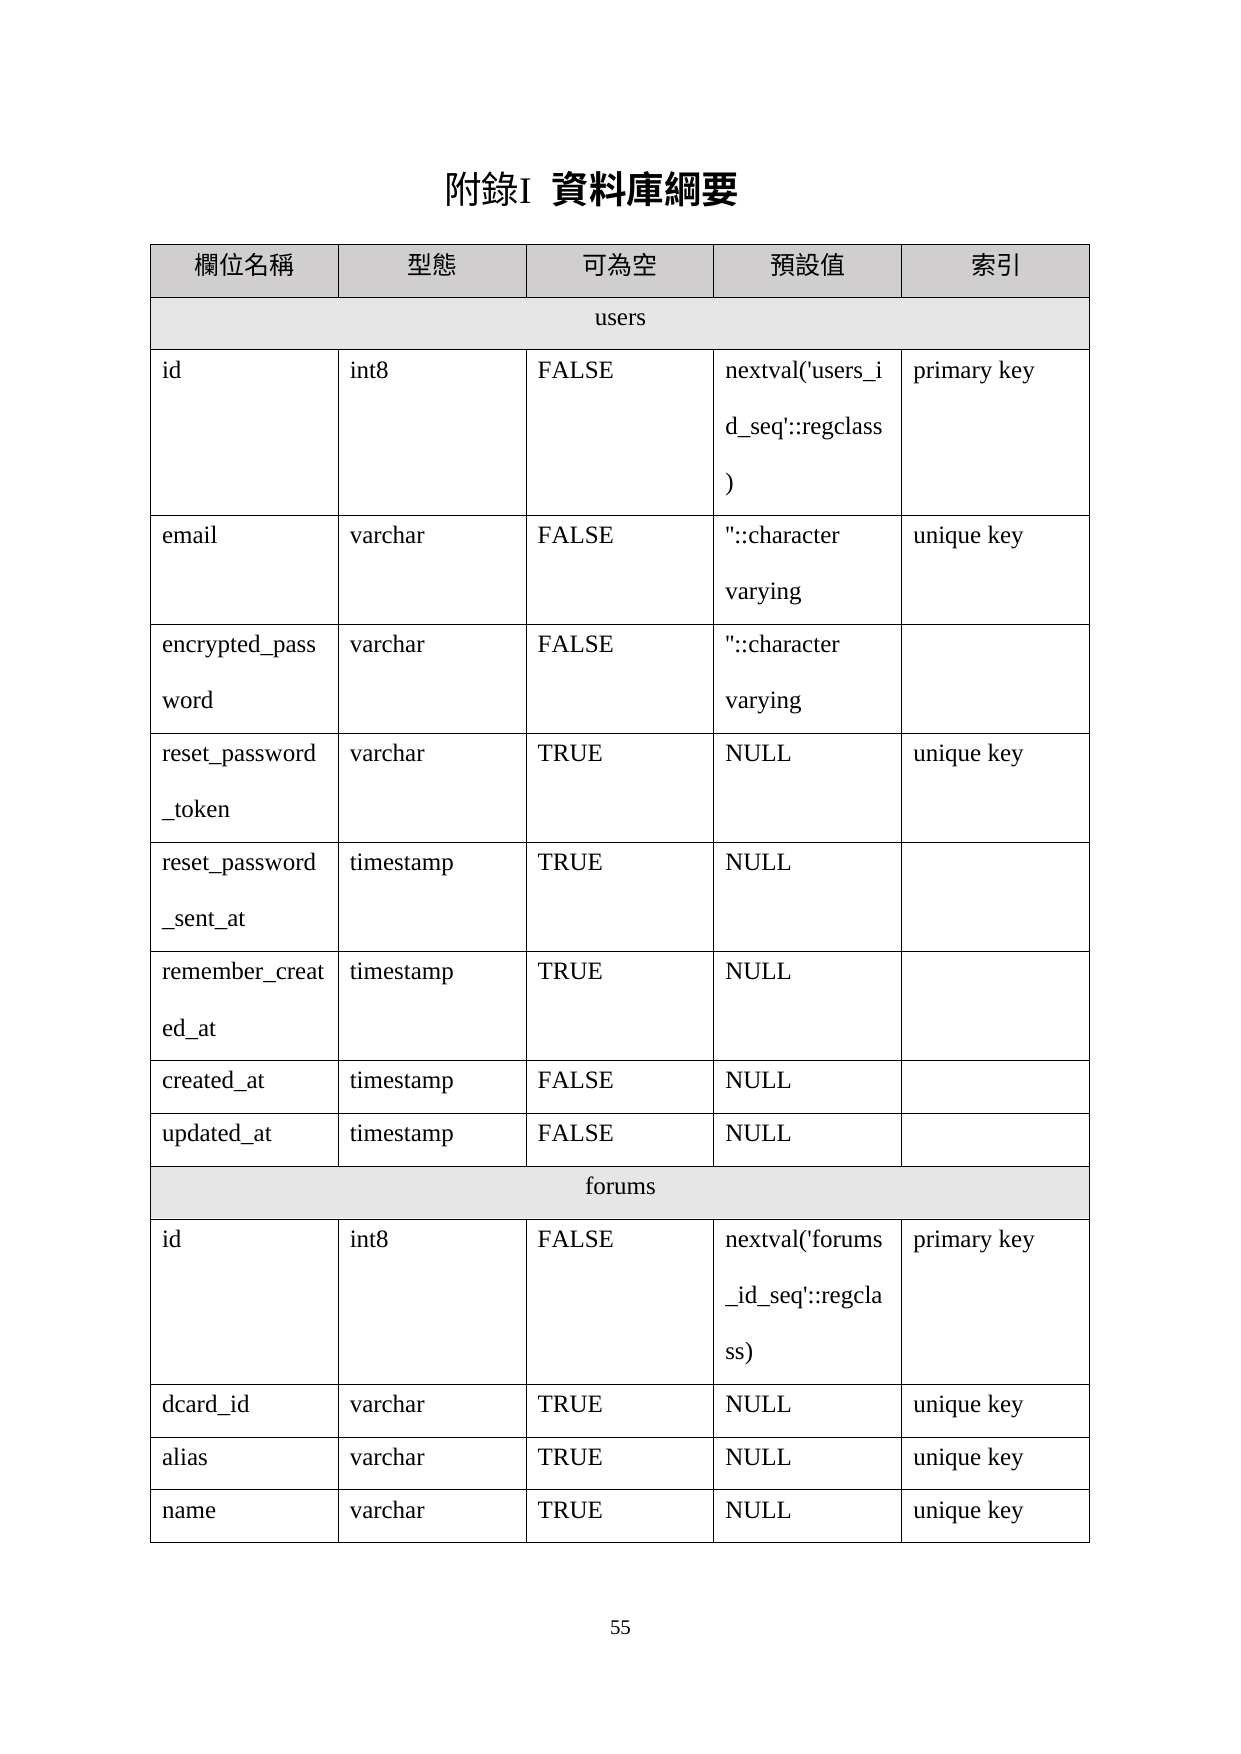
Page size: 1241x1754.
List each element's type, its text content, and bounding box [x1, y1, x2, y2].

table_cell FALSE [527, 1220, 713, 1384]
table_cell NULL [714, 1438, 901, 1489]
table_cell reset_password_sent_at [151, 843, 338, 951]
table_header 型態 [339, 245, 526, 297]
table_cell [902, 1061, 1089, 1113]
table_cell [902, 843, 1089, 951]
table_header 可為空 [527, 245, 713, 297]
table_cell FALSE [527, 1114, 713, 1166]
table_cell timestamp [339, 1061, 526, 1113]
table_cell remember_created_at [151, 952, 338, 1060]
table_cell varchar [339, 1438, 526, 1489]
table_cell unique key [902, 1438, 1089, 1489]
table_cell updated_at [151, 1114, 338, 1166]
table_cell timestamp [339, 843, 526, 951]
table_cell NULL [714, 1061, 901, 1113]
table_cell [902, 1114, 1089, 1166]
table_cell timestamp [339, 952, 526, 1060]
table_cell ''::character varying [714, 625, 901, 733]
table_cell [902, 625, 1089, 733]
table_cell FALSE [527, 516, 713, 624]
table_cell NULL [714, 1490, 901, 1542]
table_header 欄位名稱 [151, 245, 338, 297]
text 資料庫綱要 [150, 150, 1090, 225]
table_cell reset_password_token [151, 734, 338, 842]
table_cell unique key [902, 1385, 1089, 1437]
table_cell users [151, 298, 1089, 349]
table_cell TRUE [527, 843, 713, 951]
table_cell FALSE [527, 350, 713, 515]
table_cell nextval('users_id_seq'::regclass) [714, 350, 901, 515]
table_cell varchar [339, 1490, 526, 1542]
table_cell TRUE [527, 952, 713, 1060]
table_cell unique key [902, 734, 1089, 842]
table_cell timestamp [339, 1114, 526, 1166]
table_cell varchar [339, 516, 526, 624]
table_cell created_at [151, 1061, 338, 1113]
table_cell NULL [714, 1385, 901, 1437]
table_cell alias [151, 1438, 338, 1489]
table_cell forums [151, 1167, 1089, 1218]
table_cell TRUE [527, 1490, 713, 1542]
table_cell dcard_id [151, 1385, 338, 1437]
table_cell NULL [714, 952, 901, 1060]
table_cell FALSE [527, 625, 713, 733]
table_cell varchar [339, 734, 526, 842]
table_cell TRUE [527, 1438, 713, 1489]
table_cell primary key [902, 1220, 1089, 1384]
table_cell name [151, 1490, 338, 1542]
table_cell FALSE [527, 1061, 713, 1113]
table_cell email [151, 516, 338, 624]
table_cell TRUE [527, 734, 713, 842]
table_cell varchar [339, 625, 526, 733]
table_cell NULL [714, 843, 901, 951]
table_cell id [151, 350, 338, 515]
table_cell [902, 952, 1089, 1060]
table_cell NULL [714, 734, 901, 842]
table_cell int8 [339, 1220, 526, 1384]
table_cell varchar [339, 1385, 526, 1437]
table_cell unique key [902, 1490, 1089, 1542]
table_cell TRUE [527, 1385, 713, 1437]
table_cell primary key [902, 350, 1089, 515]
table_cell nextval('forums_id_seq'::regclass) [714, 1220, 901, 1384]
table_cell id [151, 1220, 338, 1384]
table_cell int8 [339, 350, 526, 515]
table_cell unique key [902, 516, 1089, 624]
table_header 索引 [902, 245, 1089, 297]
table_cell encrypted_password [151, 625, 338, 733]
table_cell NULL [714, 1114, 901, 1166]
table_cell ''::character varying [714, 516, 901, 624]
table_header 預設值 [714, 245, 901, 297]
